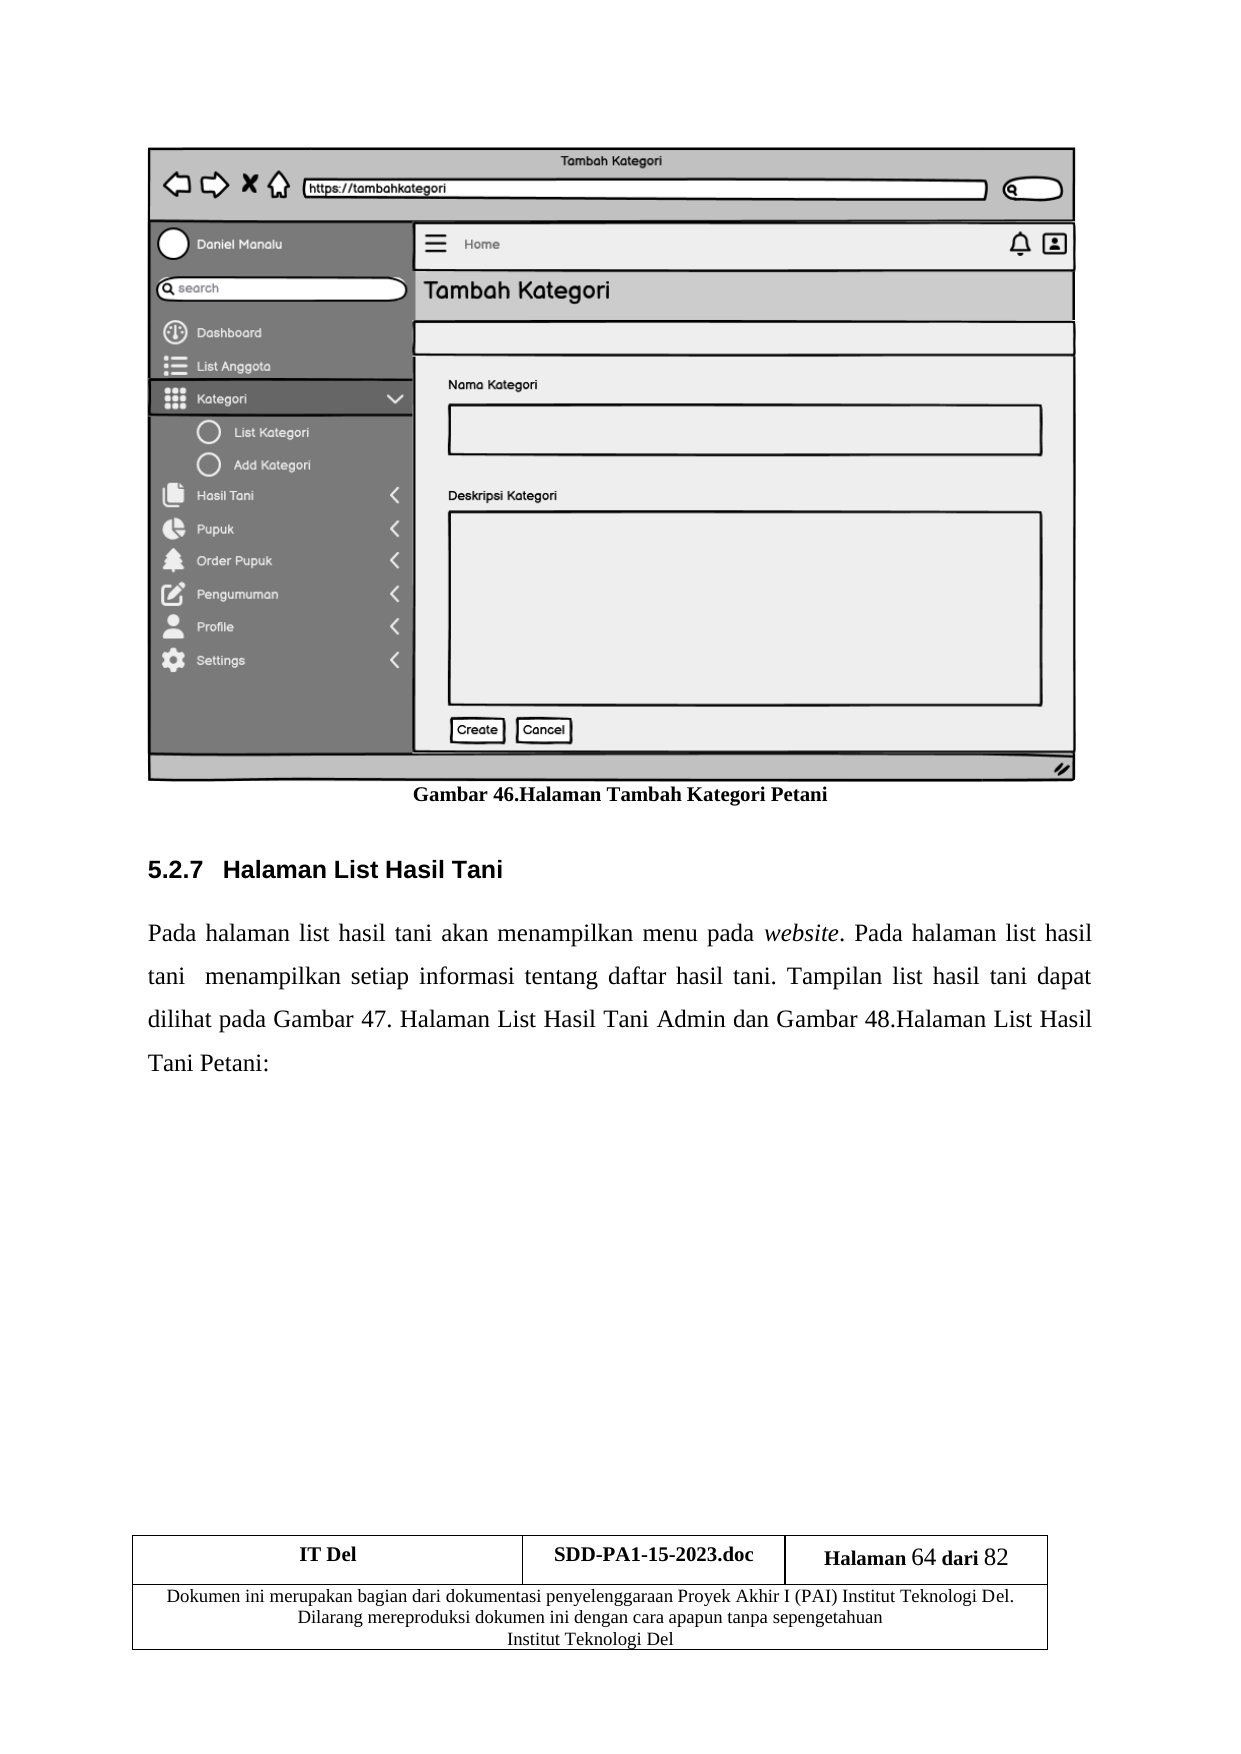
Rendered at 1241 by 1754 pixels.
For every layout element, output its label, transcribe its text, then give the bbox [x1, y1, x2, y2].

text Pada halaman list hasil tani akan menampilkan menu pada website. Pada halaman list hasil tani menampilkan setiap informasi tentang daftar hasil tani. Tampilan list hasil tani dapat dilihat pada Gambar 47. Halaman List Hasil Tani Admin dan Gambar 48.Halaman List Hasil Tani Petani: [148, 918, 1092, 1076]
picture [147, 147, 1076, 782]
text Gambar 46.Halaman Tambah Kategori Petani [148, 781, 1092, 806]
subtitle Halaman List Hasil Tani [148, 854, 1092, 883]
